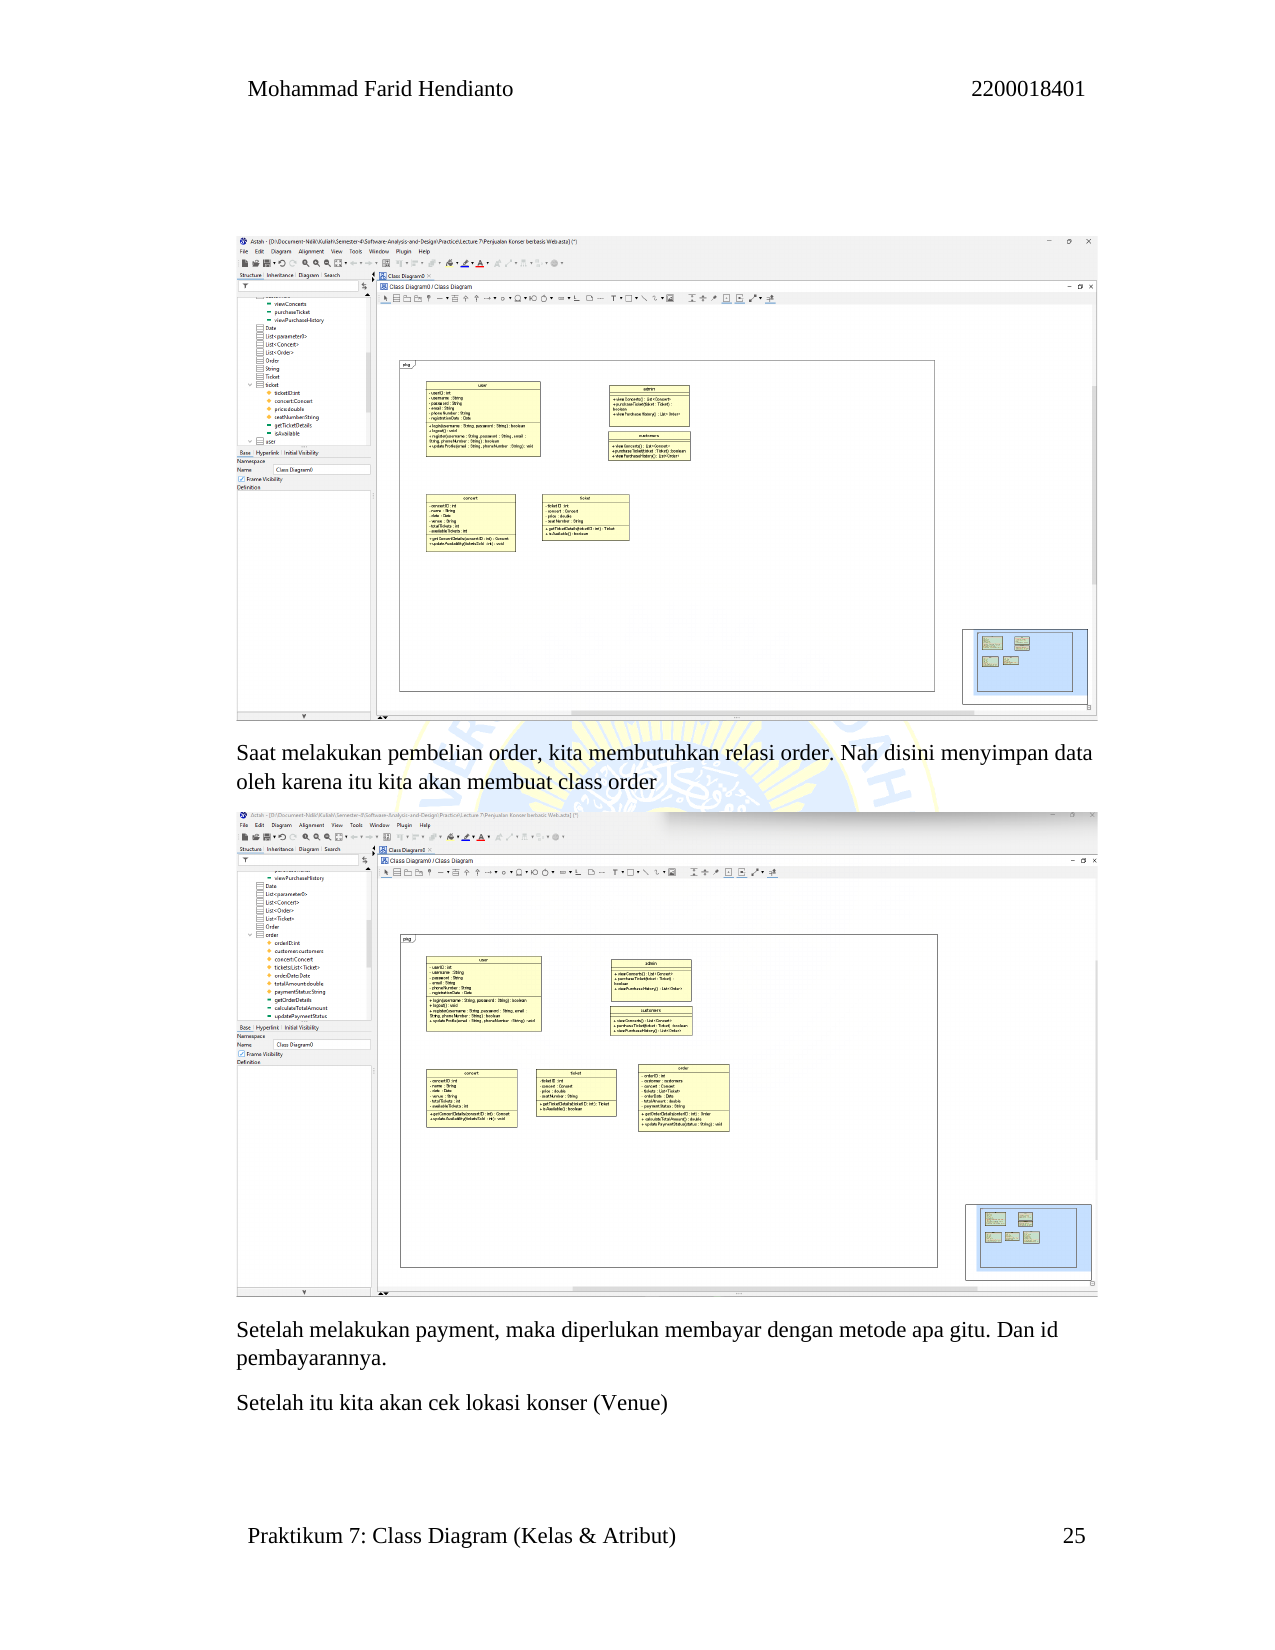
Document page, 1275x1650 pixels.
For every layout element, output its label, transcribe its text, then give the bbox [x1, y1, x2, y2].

text Saat melakukan pembelian order, kita membutuhkan relasi order. Nah disini menyimpan data oleh karena itu kita akan membuat class order [236, 739, 1098, 794]
picture [236, 236, 1098, 721]
text Setelah itu kita akan cek lokasi konser (Venue) [236, 1389, 1098, 1416]
picture [236, 812, 1098, 1297]
text Setelah melakukan payment, maka diperlukan membayar dengan metode apa gitu. Dan id pembayarannya. [236, 1316, 1098, 1371]
